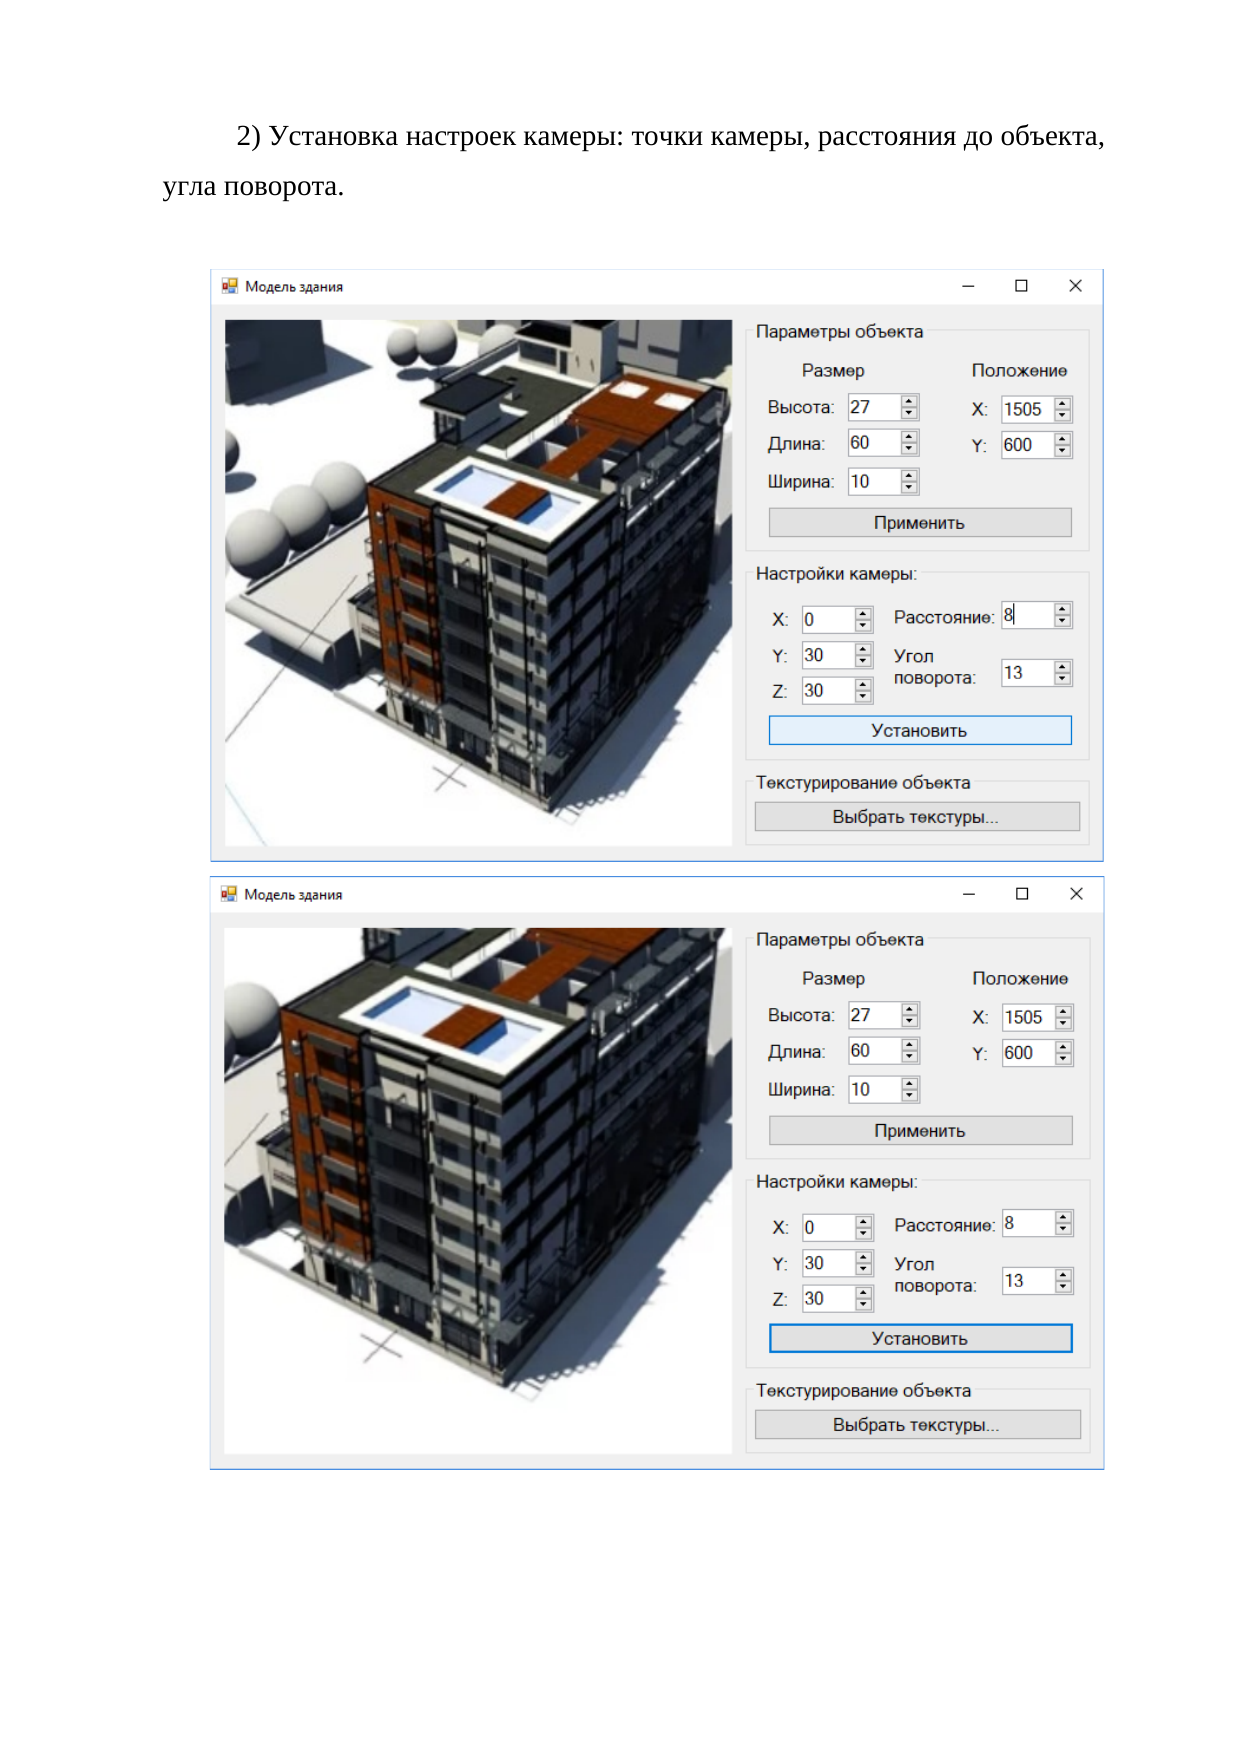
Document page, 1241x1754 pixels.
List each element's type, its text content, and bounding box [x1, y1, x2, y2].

picture [210, 269, 1104, 862]
list Установка настроек камеры: точки камеры, расстояния до объекта, угла поворота. [162, 118, 1152, 202]
picture [209, 876, 1105, 1470]
